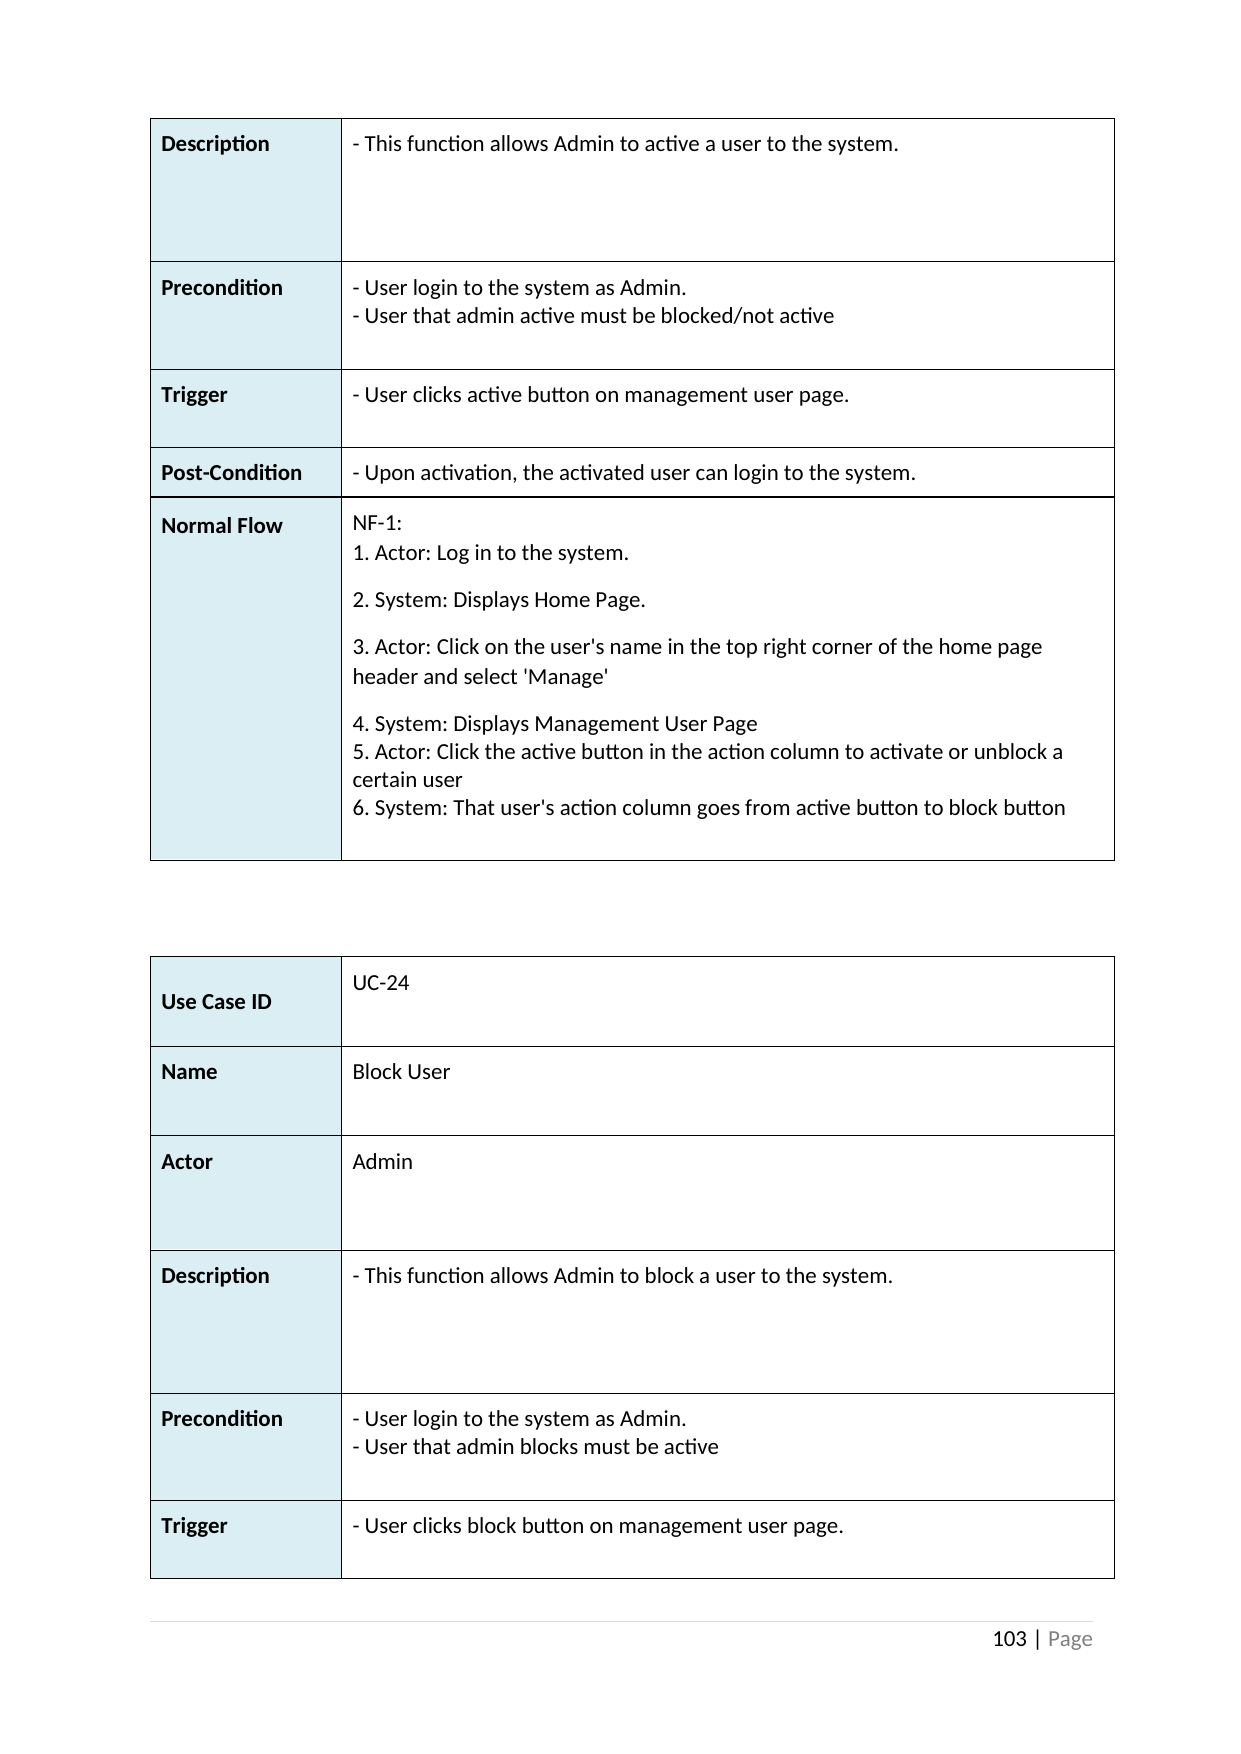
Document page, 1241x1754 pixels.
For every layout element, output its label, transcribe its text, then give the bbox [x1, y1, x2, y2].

table_cell Name [151, 1047, 341, 1135]
table_cell - User login to the system as Admin. - User that admin blocks must be active [342, 1394, 1114, 1500]
table_cell Admin [342, 1136, 1114, 1249]
table_cell Precondition [151, 262, 341, 369]
table_header Use Case ID [151, 957, 341, 1046]
table_cell - User clicks block button on management user page. [342, 1501, 1114, 1578]
table_cell Description [151, 119, 341, 261]
table_cell Trigger [151, 1501, 341, 1578]
table_cell Trigger [151, 370, 341, 447]
table_cell Post-Condition [151, 448, 341, 496]
table_cell - This function allows Admin to active a user to the system. [342, 119, 1114, 261]
table_cell Actor [151, 1136, 341, 1249]
table_cell - Upon activation, the activated user can login to the system. [342, 448, 1114, 496]
table_cell NF-1: 1. Actor: Log in to the system. 2. System: Displays Home Page. 3. Actor: Click on the user's name in the top right corner of the home page header and select 'Manage' 4. System: Displays Management User Page 5. Actor: Click the active button in the action column to activate or unblock a certain user 6. System: That user's action column goes from active button to block button [342, 498, 1114, 859]
table_cell Precondition [151, 1394, 341, 1500]
table_cell - User login to the system as Admin. - User that admin active must be blocked/not active [342, 262, 1114, 369]
table_cell Description [151, 1251, 341, 1393]
table_cell - This function allows Admin to block a user to the system. [342, 1251, 1114, 1393]
table_cell Normal Flow [151, 498, 341, 859]
table_cell Block User [342, 1047, 1114, 1135]
table_header UC-24 [342, 957, 1114, 1046]
table_cell - User clicks active button on management user page. [342, 370, 1114, 447]
